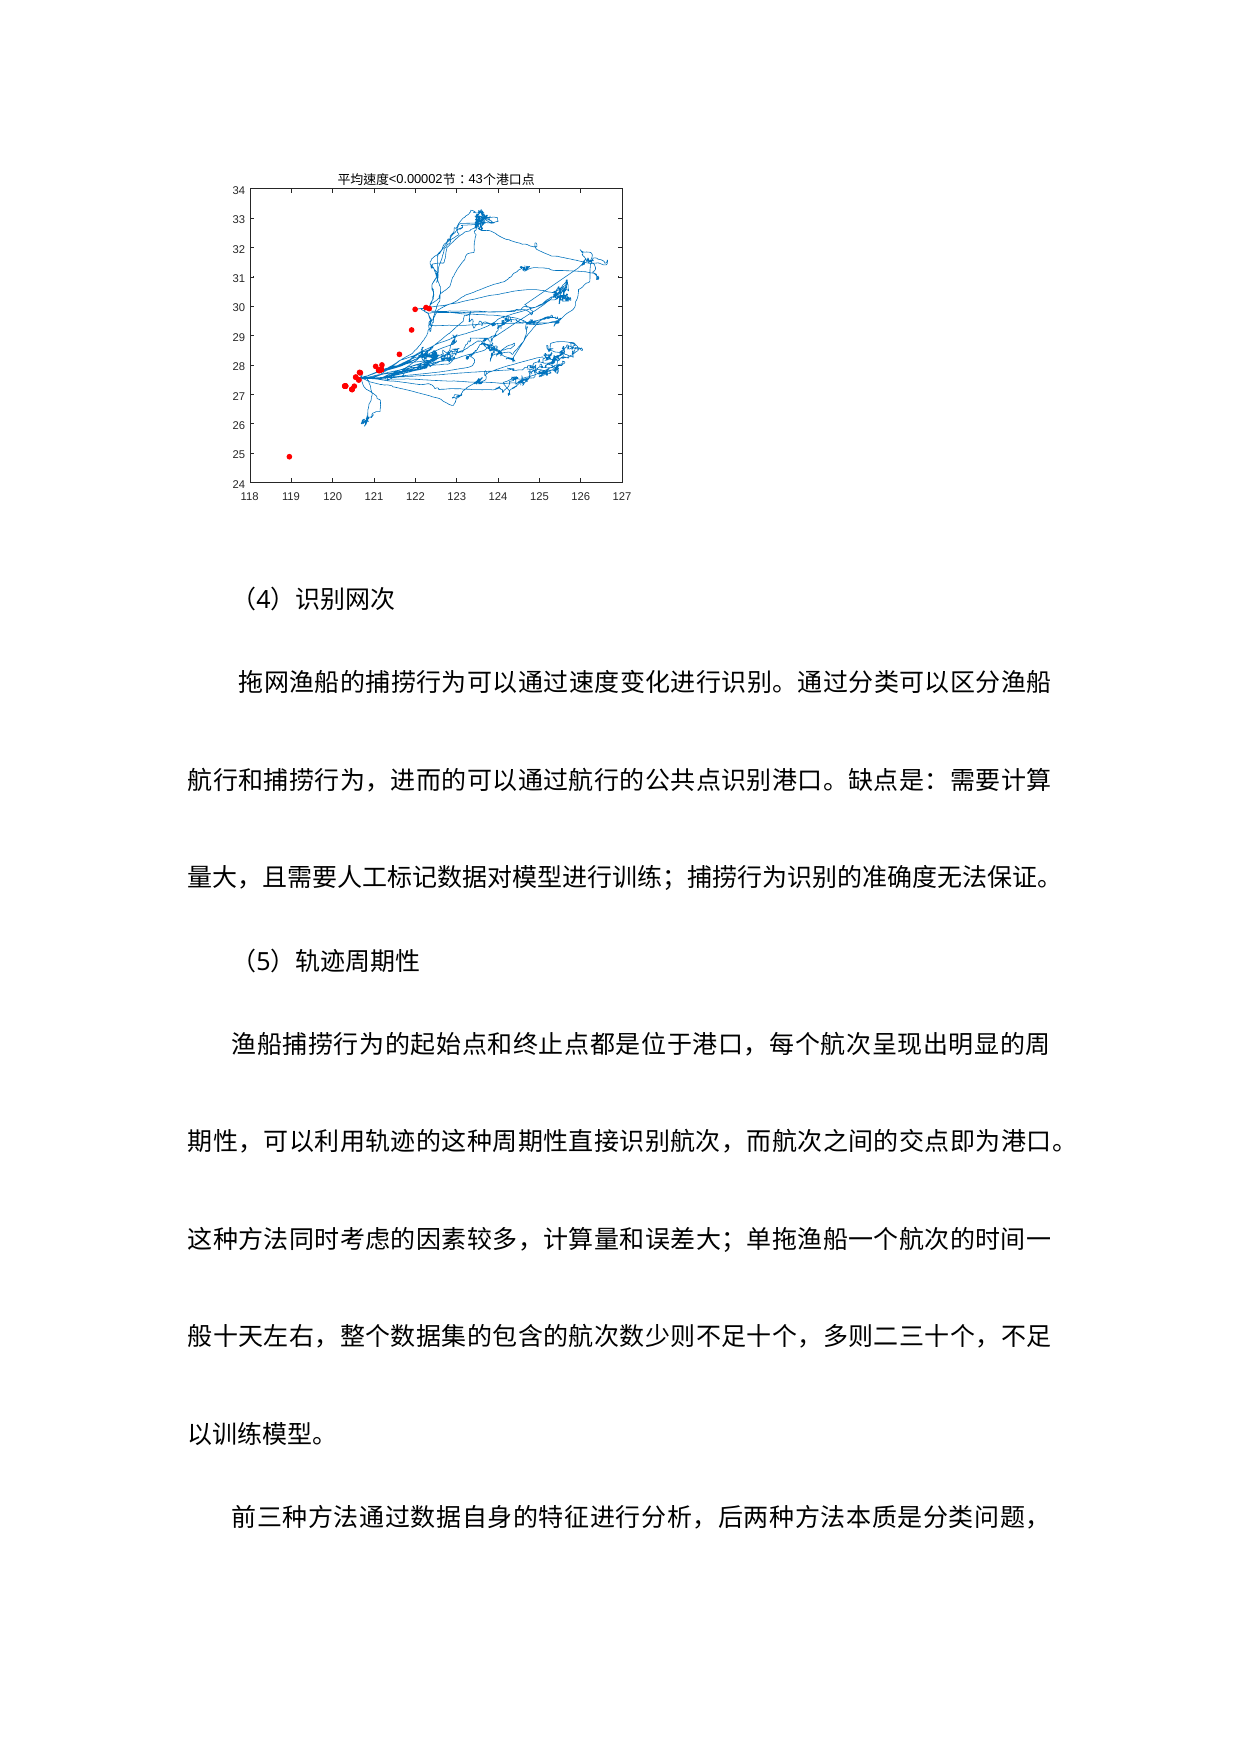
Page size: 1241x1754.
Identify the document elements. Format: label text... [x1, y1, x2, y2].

text （5）轨迹周期性 [187, 927, 1053, 992]
text （4）识别网次 [187, 565, 1053, 630]
text 拖网渔船的捕捞行为可以通过速度变化进行识别。通过分类可以区分渔船航行和捕捞行为，进而的可以通过航行的公共点识别港口。缺点是：需要计算量大，且需要人工标记数据对模型进行训练；捕捞行为识别的准确度无法保证。 [187, 648, 1053, 908]
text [187, 1483, 1053, 1548]
text 渔船捕捞行为的起始点和终止点都是位于港口，每个航次呈现出明显的周期性，可以利用轨迹的这种周期性直接识别航次，而航次之间的交点即为港口。这种方法同时考虑的因素较多，计算量和误差大；单拖渔船一个航次的时间一般十天左右，整个数据集的包含的航次数少则不足十个，多则二三十个，不足以训练模型。 [187, 1010, 1053, 1465]
